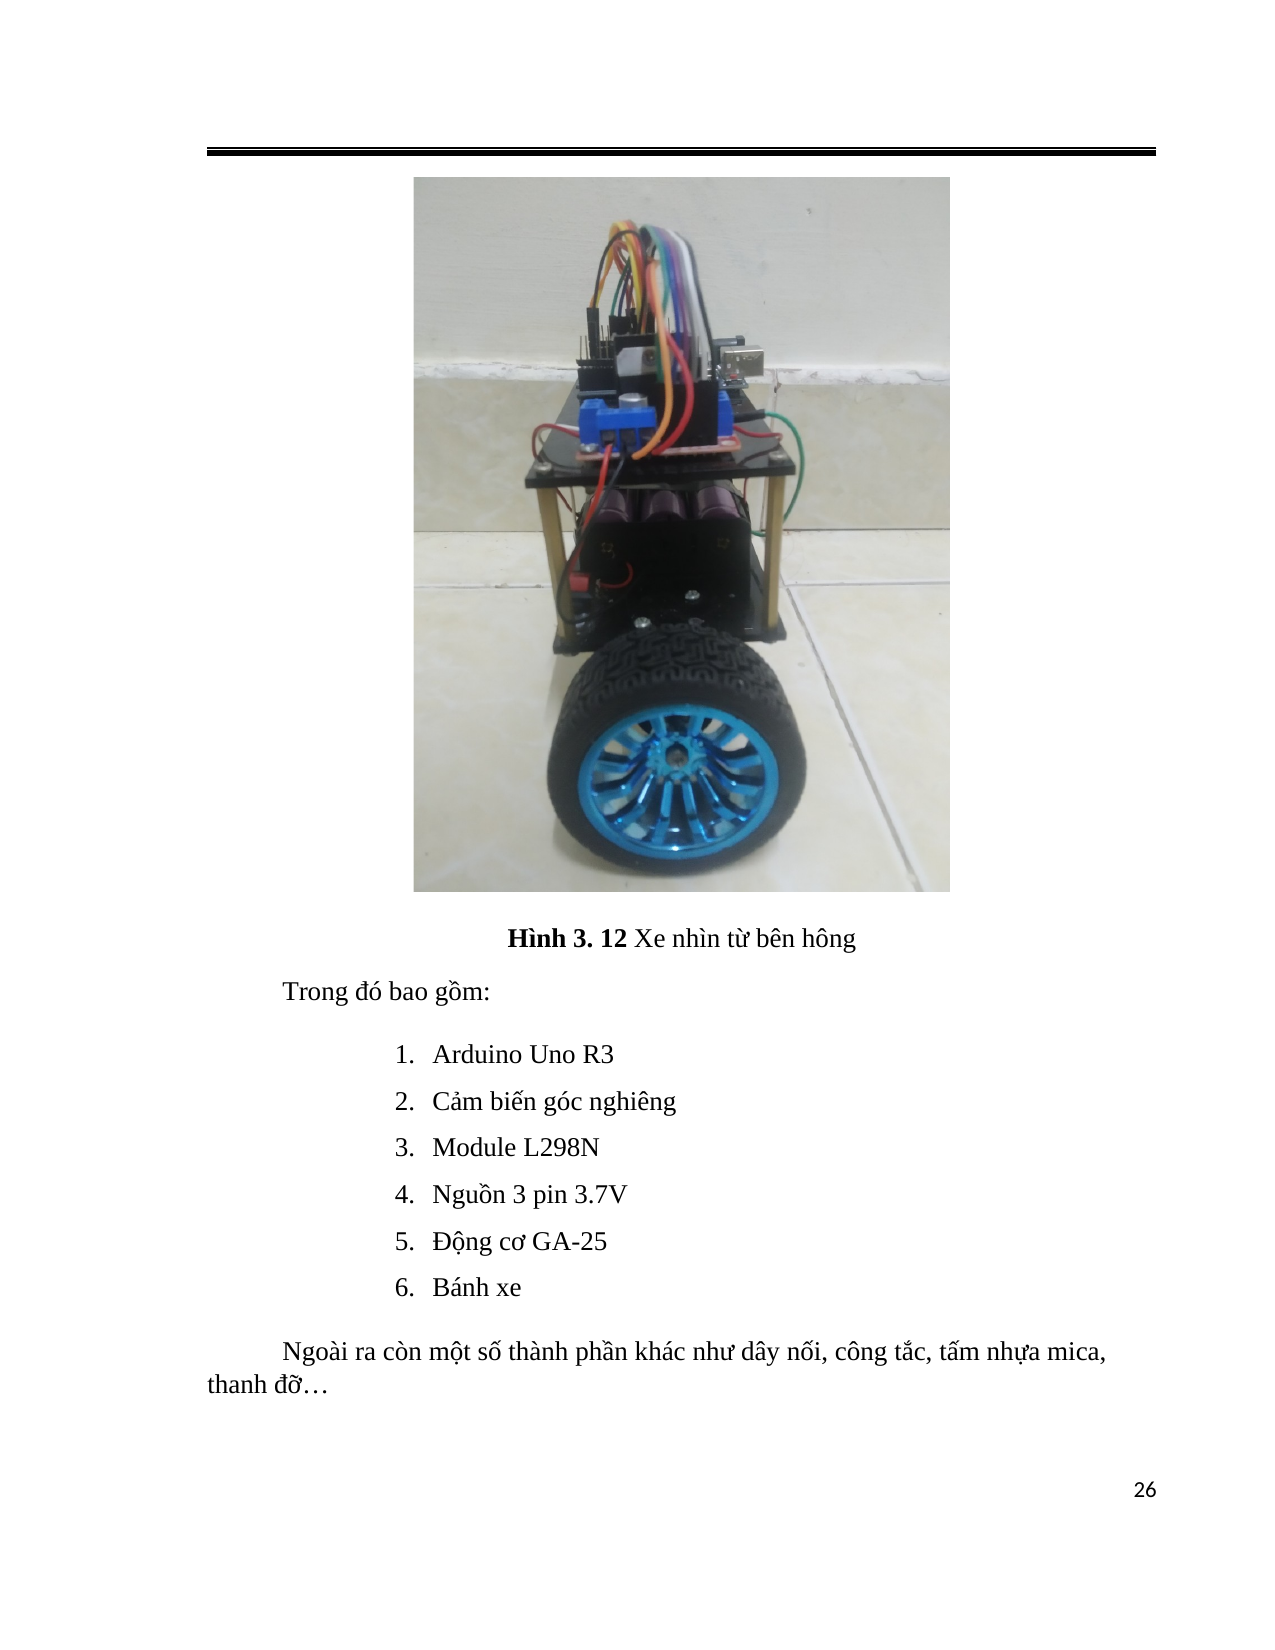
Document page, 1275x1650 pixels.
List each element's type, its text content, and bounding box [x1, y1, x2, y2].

text Ngoài ra còn một số thành phần khác như dây nối, công tắc, tấm nhựa mica, thanh đỡ… [207, 1334, 1156, 1399]
text Trong đó bao gồm: [207, 974, 1156, 1006]
text Hình 3. 12 Xe nhìn từ bên hông [207, 923, 1156, 954]
list Bánh xe [394, 1271, 1156, 1302]
picture [413, 177, 950, 892]
list Arduino Uno R3 [394, 1038, 1156, 1069]
list Nguồn 3 pin 3.7V [394, 1178, 1156, 1209]
list Động cơ GA-25 [394, 1224, 1156, 1256]
list Cảm biến góc nghiêng [394, 1084, 1156, 1116]
list Module L298N [394, 1131, 1156, 1162]
